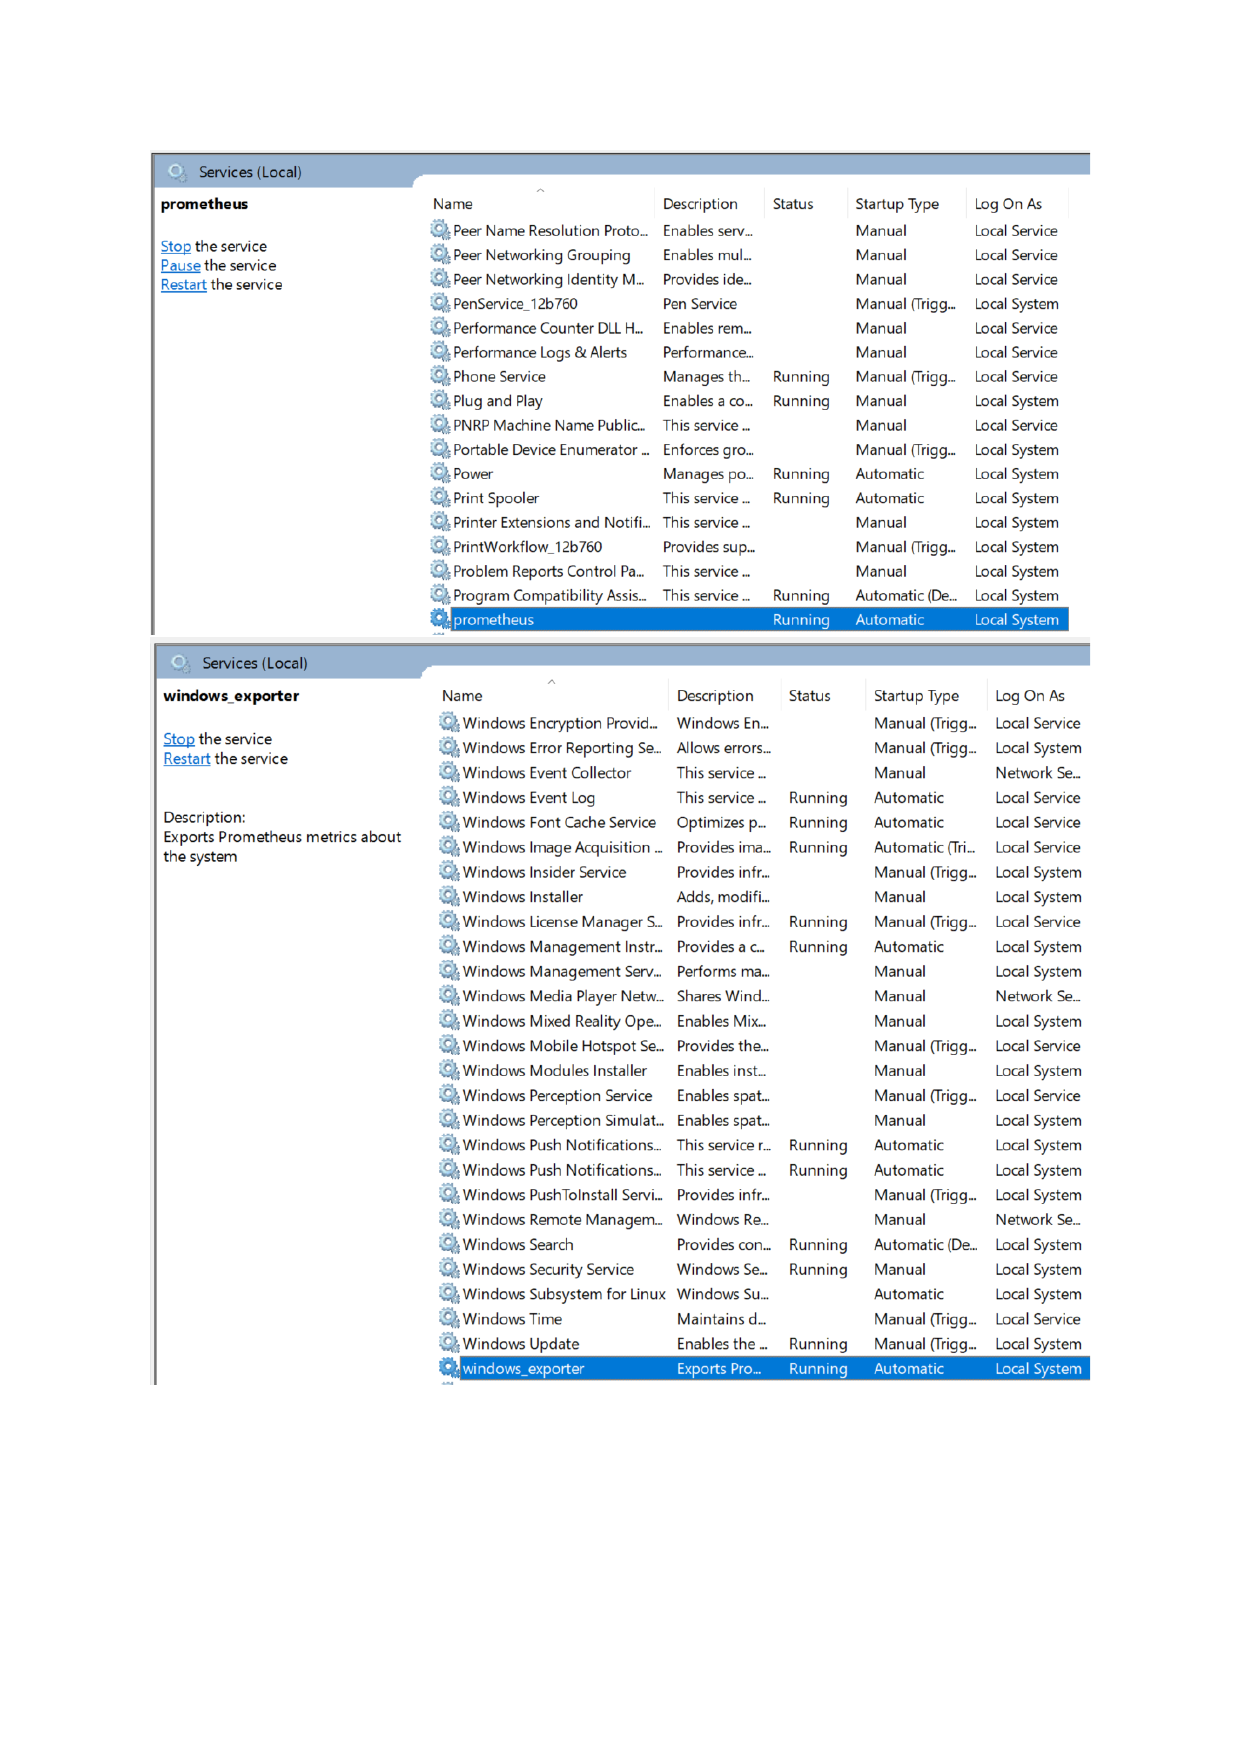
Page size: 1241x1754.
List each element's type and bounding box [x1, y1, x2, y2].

picture [150, 637, 1091, 1385]
picture [150, 150, 1091, 635]
